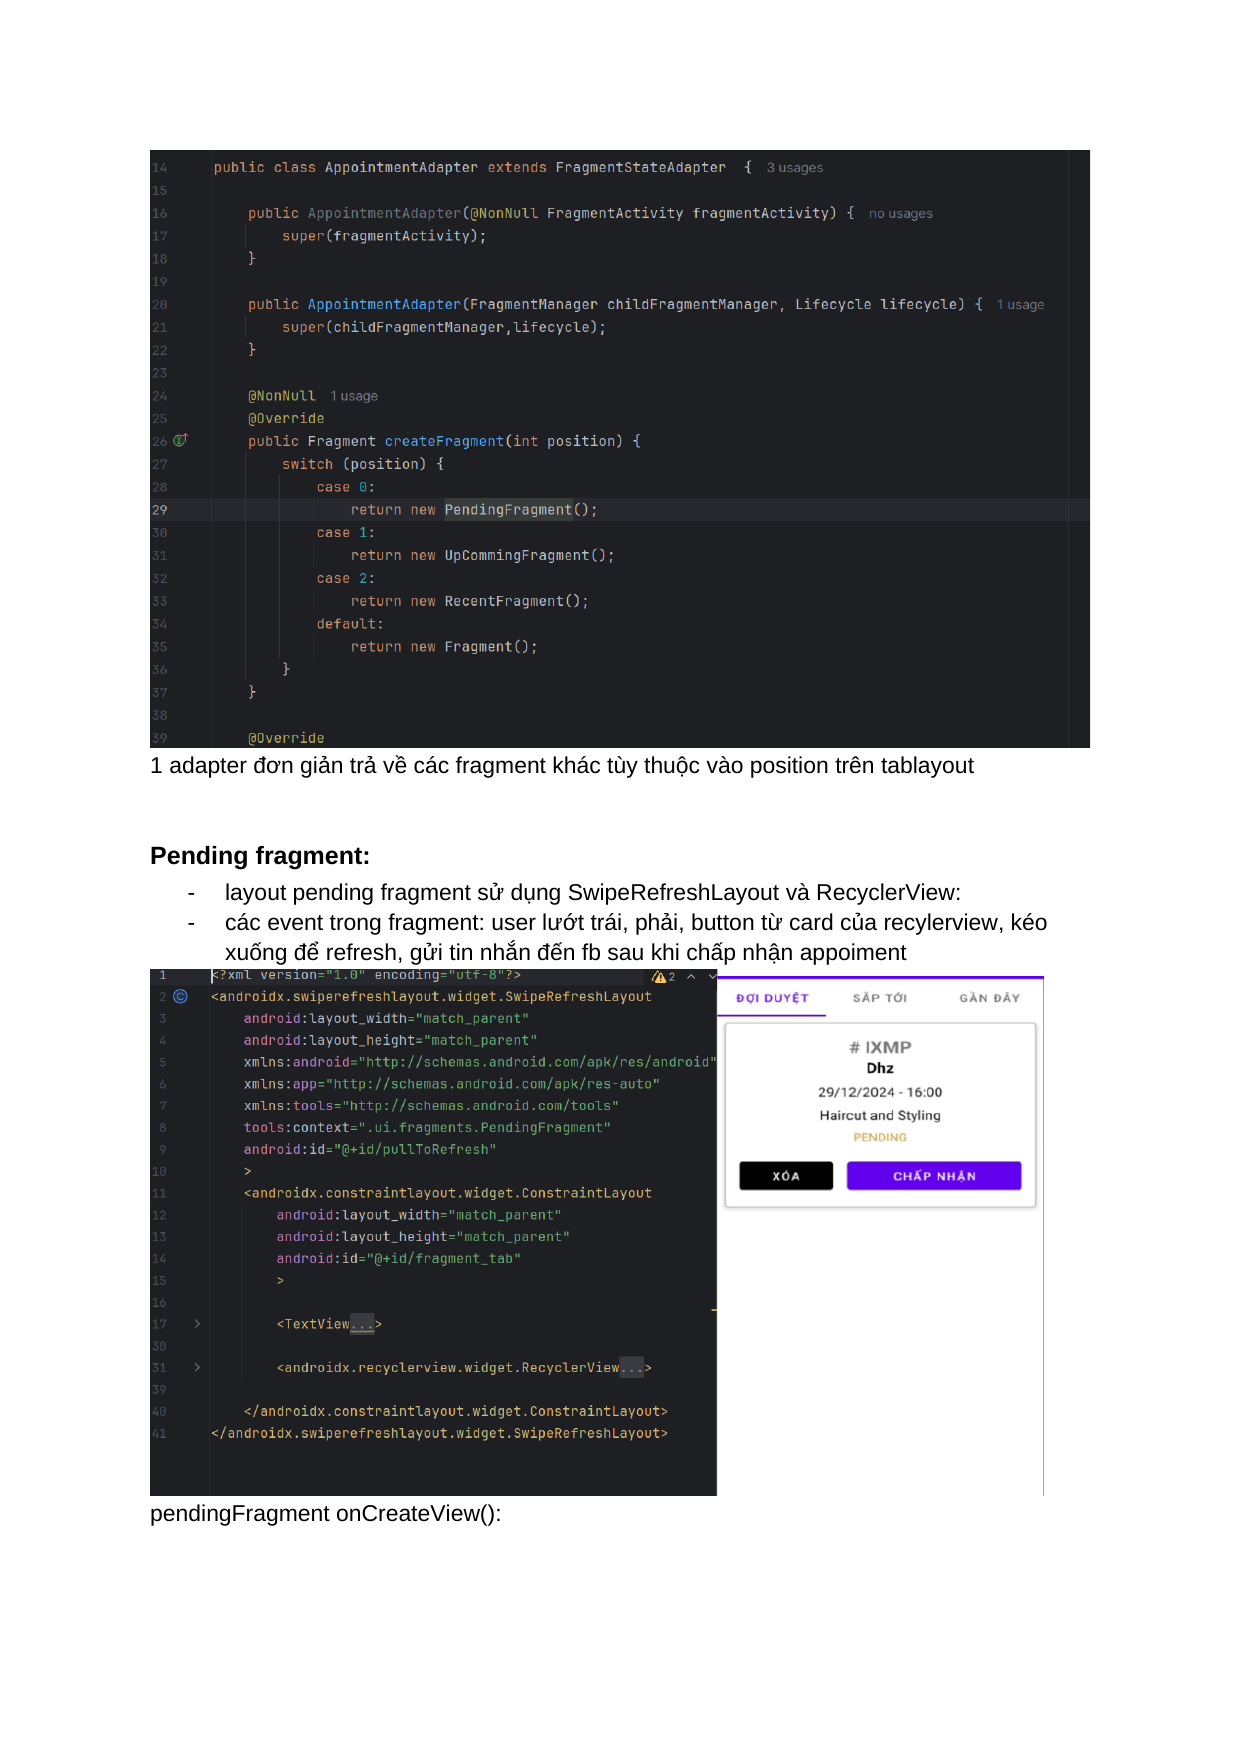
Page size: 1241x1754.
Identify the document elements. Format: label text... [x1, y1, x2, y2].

text 1 adapter đơn giản trả về các fragment khác tùy thuộc vào position trên tablayout [150, 752, 1090, 778]
picture [150, 969, 1044, 1496]
list các event trong fragment: user lướt trái, phải, button từ card của recylerview, kéo xuống để refresh, gửi tin nhắn đến fb sau khi chấp nhận appoiment [187, 909, 1090, 965]
subtitle Pending fragment: [150, 841, 1090, 870]
list layout pending fragment sử dụng SwipeRefreshLayout và RecyclerView: [187, 878, 1090, 905]
text pendingFragment onCreateView(): [150, 1500, 1090, 1526]
picture [150, 150, 1091, 748]
